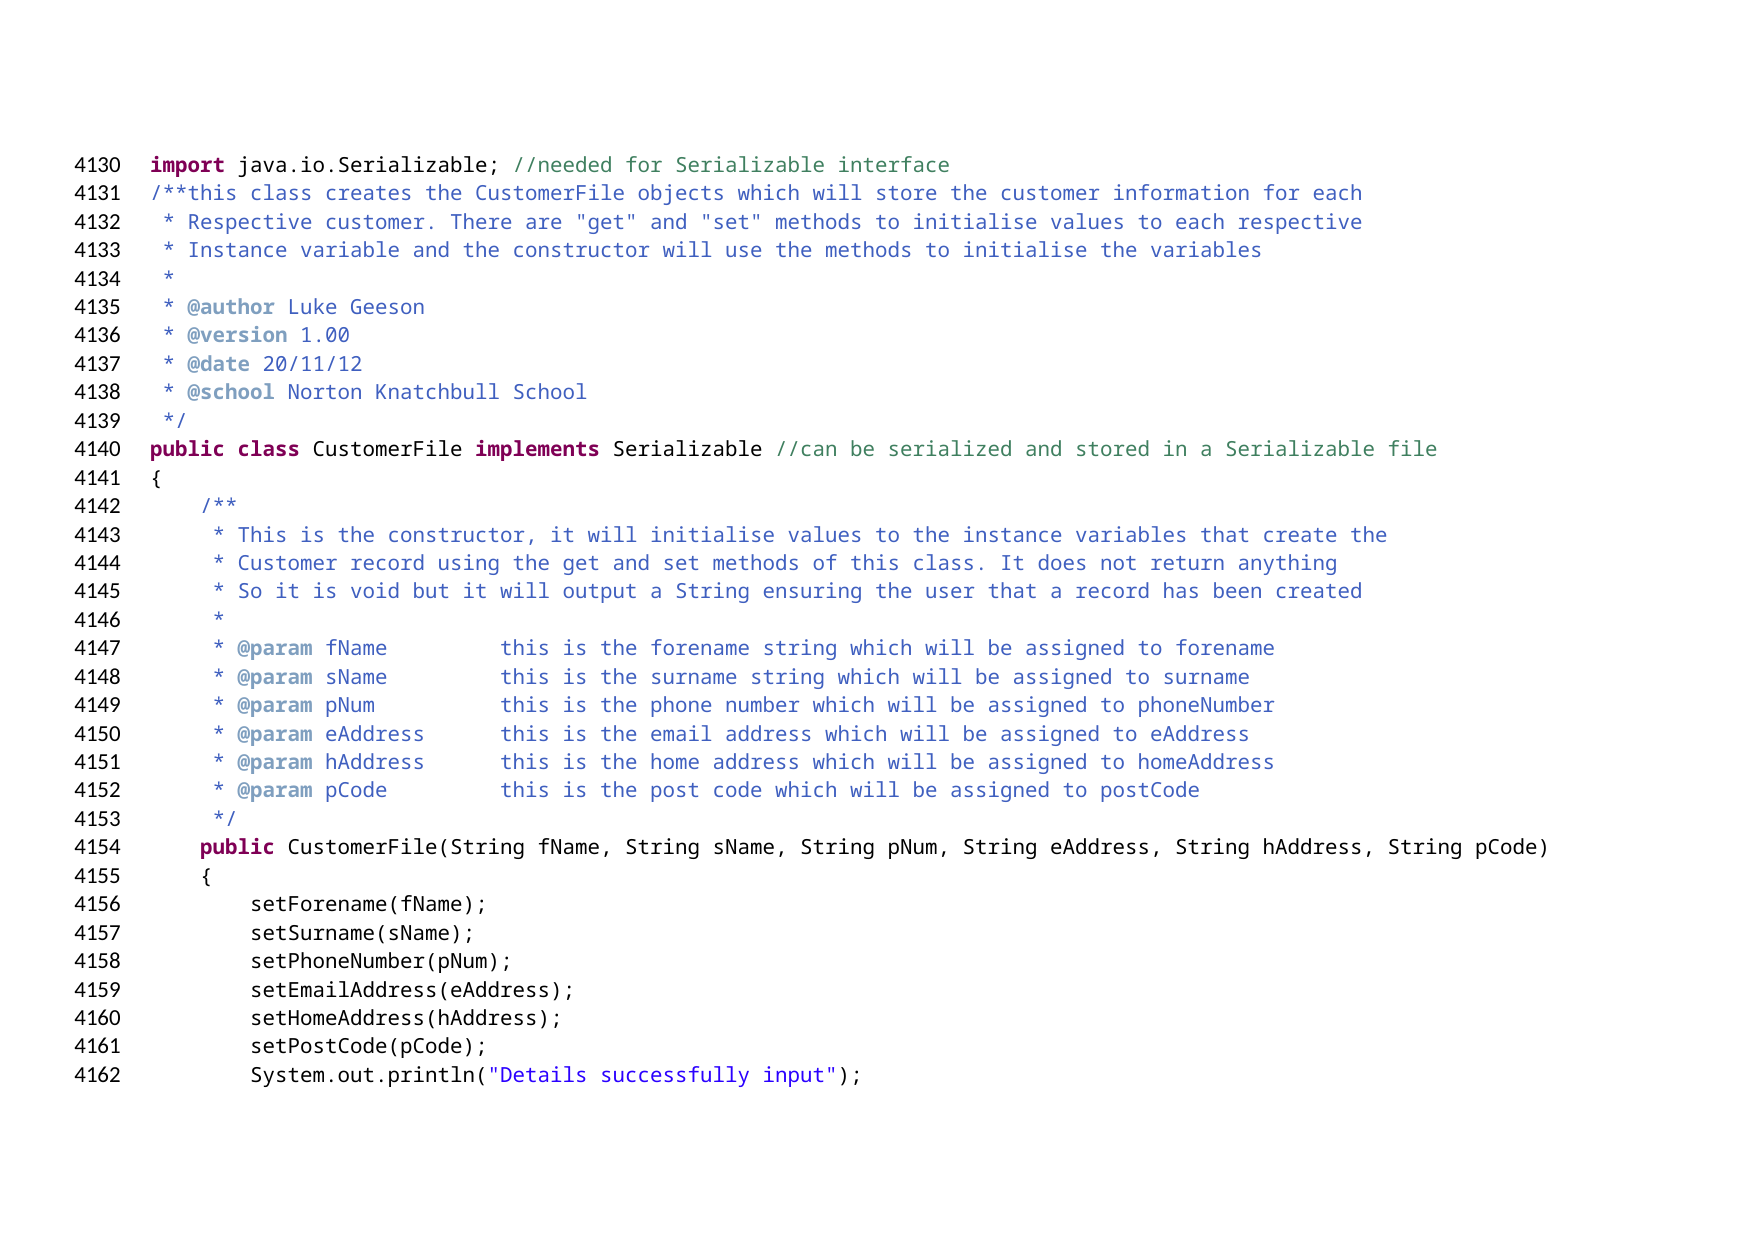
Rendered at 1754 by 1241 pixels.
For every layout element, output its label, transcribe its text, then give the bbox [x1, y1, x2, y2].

text * Customer record using the get and set methods of this class. It does not return anything [150, 548, 1604, 577]
text */ [150, 804, 1604, 832]
text setHomeAddress(hAddress); [150, 1003, 1604, 1032]
text /** [150, 491, 1604, 520]
text import java.io.Serializable; //needed for Serializable interface [150, 150, 1604, 178]
text { [150, 861, 1604, 889]
text * Respective customer. There are "get" and "set" methods to initialise values to each respective [150, 207, 1604, 235]
text * @date 20/11/12 [150, 349, 1604, 377]
text setSurname(sName); [150, 918, 1604, 946]
text * [150, 605, 1604, 633]
text setPhoneNumber(pNum); [150, 946, 1604, 975]
text * @param hAddress this is the home address which will be assigned to homeAddress [150, 747, 1604, 776]
text setForename(fName); [150, 889, 1604, 918]
text * @author Luke Geeson [150, 292, 1604, 321]
text * @param fName this is the forename string which will be assigned to forename [150, 633, 1604, 662]
text * @school Norton Knatchbull School [150, 377, 1604, 406]
text * This is the constructor, it will initialise values to the instance variables that create the [150, 520, 1604, 548]
text */ [150, 406, 1604, 434]
text /**this class creates the CustomerFile objects which will store the customer information for each [150, 178, 1604, 207]
text * @version 1.00 [150, 321, 1604, 349]
text * Instance variable and the constructor will use the methods to initialise the variables [150, 235, 1604, 264]
text setEmailAddress(eAddress); [150, 975, 1604, 1003]
text public CustomerFile(String fName, String sName, String pNum, String eAddress, String hAddress, String pCode) [150, 832, 1604, 861]
text public class CustomerFile implements Serializable //can be serialized and stored in a Serializable file [150, 434, 1604, 463]
text * @param sName this is the surname string which will be assigned to surname [150, 662, 1604, 690]
text { [150, 463, 1604, 491]
text * @param pNum this is the phone number which will be assigned to phoneNumber [150, 690, 1604, 719]
text System.out.println("Details successfully input"); [150, 1060, 1604, 1088]
text setPostCode(pCode); [150, 1032, 1604, 1060]
text * @param eAddress this is the email address which will be assigned to eAddress [150, 719, 1604, 747]
text * So it is void but it will output a String ensuring the user that a record has been created [150, 577, 1604, 605]
text * [150, 264, 1604, 292]
text * @param pCode this is the post code which will be assigned to postCode [150, 776, 1604, 804]
